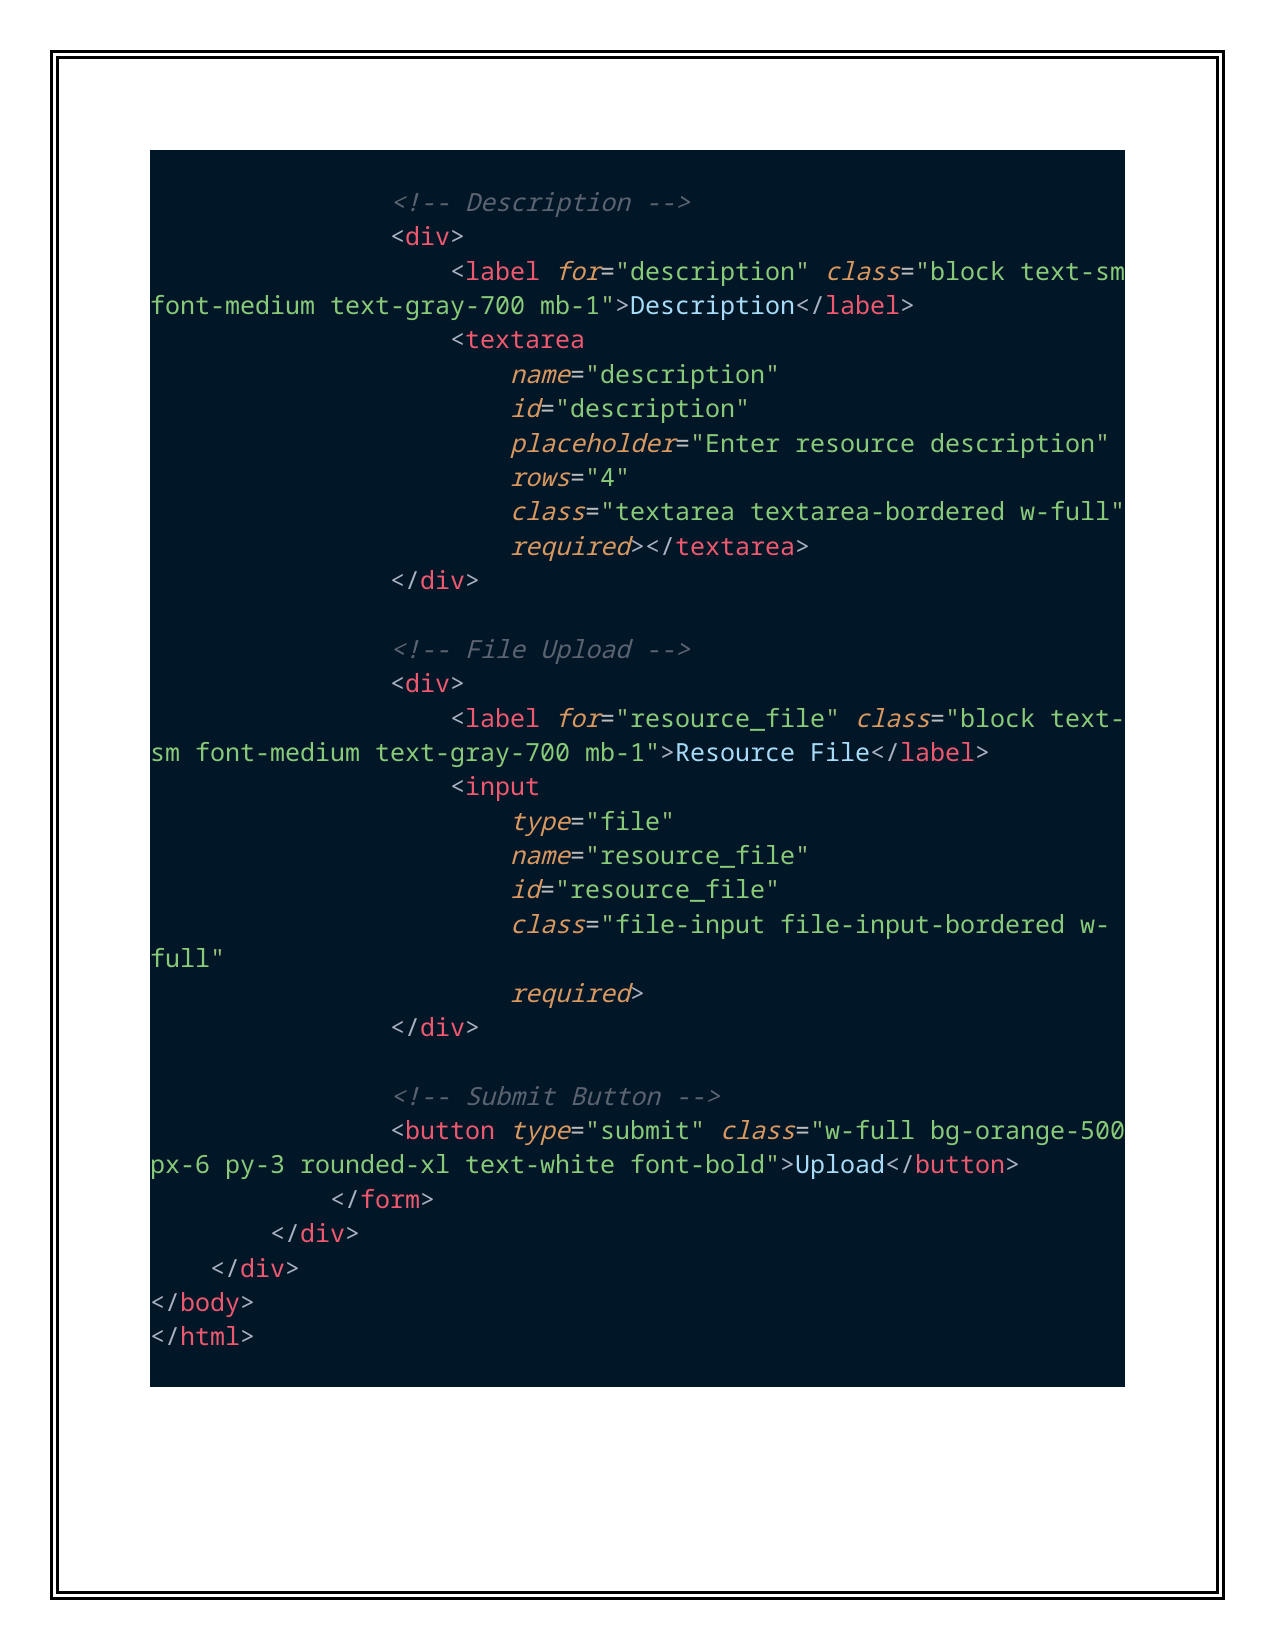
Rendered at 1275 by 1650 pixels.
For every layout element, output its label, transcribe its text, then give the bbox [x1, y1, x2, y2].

text name="description" [150, 356, 1125, 391]
text class="file-input file-input-bordered w-full" [150, 906, 1125, 975]
text <button type="submit" class="w-full bg-orange-500 px-6 py-3 rounded-xl text-white font-bold">Upload</button> [150, 1112, 1125, 1181]
text <label for="description" class="block text-sm font-medium text-gray-700 mb-1">Description</label> [150, 253, 1125, 322]
text </body> [150, 1284, 1125, 1319]
text id="description" [150, 391, 1125, 425]
text class="textarea textarea-bordered w-full" [150, 494, 1125, 528]
text <label for="resource_file" class="block text-sm font-medium text-gray-700 mb-1">Resource File</label> [150, 700, 1125, 769]
text </div> [150, 1009, 1125, 1044]
text rows="4" [150, 459, 1125, 494]
text required></textarea> [150, 528, 1125, 562]
text <!-- Submit Button --> [150, 1078, 1125, 1112]
text type="file" [150, 803, 1125, 837]
text </html> [150, 1319, 1125, 1353]
text <!-- File Upload --> [150, 631, 1125, 666]
text id="resource_file" [150, 872, 1125, 906]
text <div> [150, 666, 1125, 700]
text <input [150, 769, 1125, 803]
text <!-- Description --> [150, 184, 1125, 219]
text required> [150, 975, 1125, 1009]
text placeholder="Enter resource description" [150, 425, 1125, 459]
text </div> [150, 1250, 1125, 1284]
text name="resource_file" [150, 837, 1125, 872]
text </div> [150, 562, 1125, 597]
text </form> [150, 1181, 1125, 1216]
text <textarea [150, 322, 1125, 356]
text <div> [150, 219, 1125, 253]
text </div> [150, 1216, 1125, 1250]
